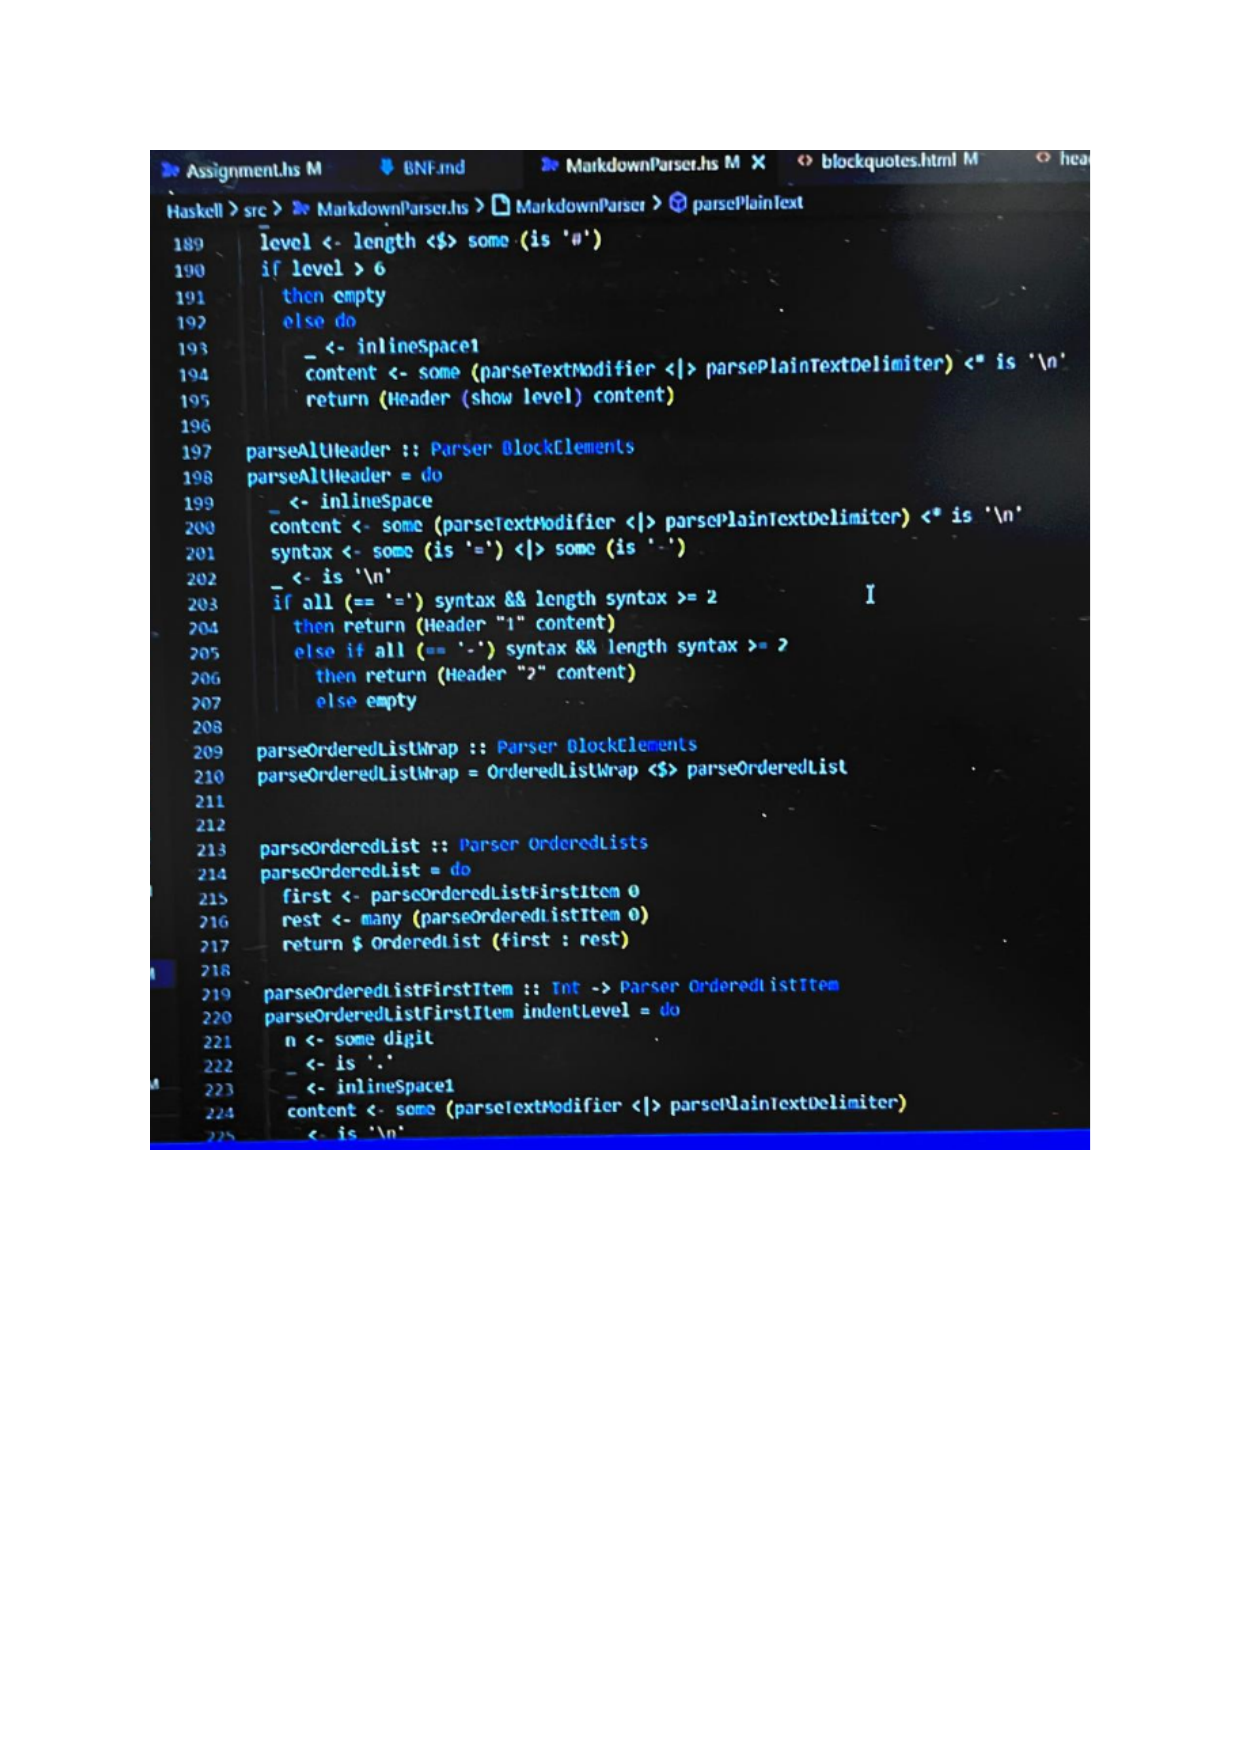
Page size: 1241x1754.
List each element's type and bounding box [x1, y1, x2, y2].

picture [150, 150, 1091, 1150]
